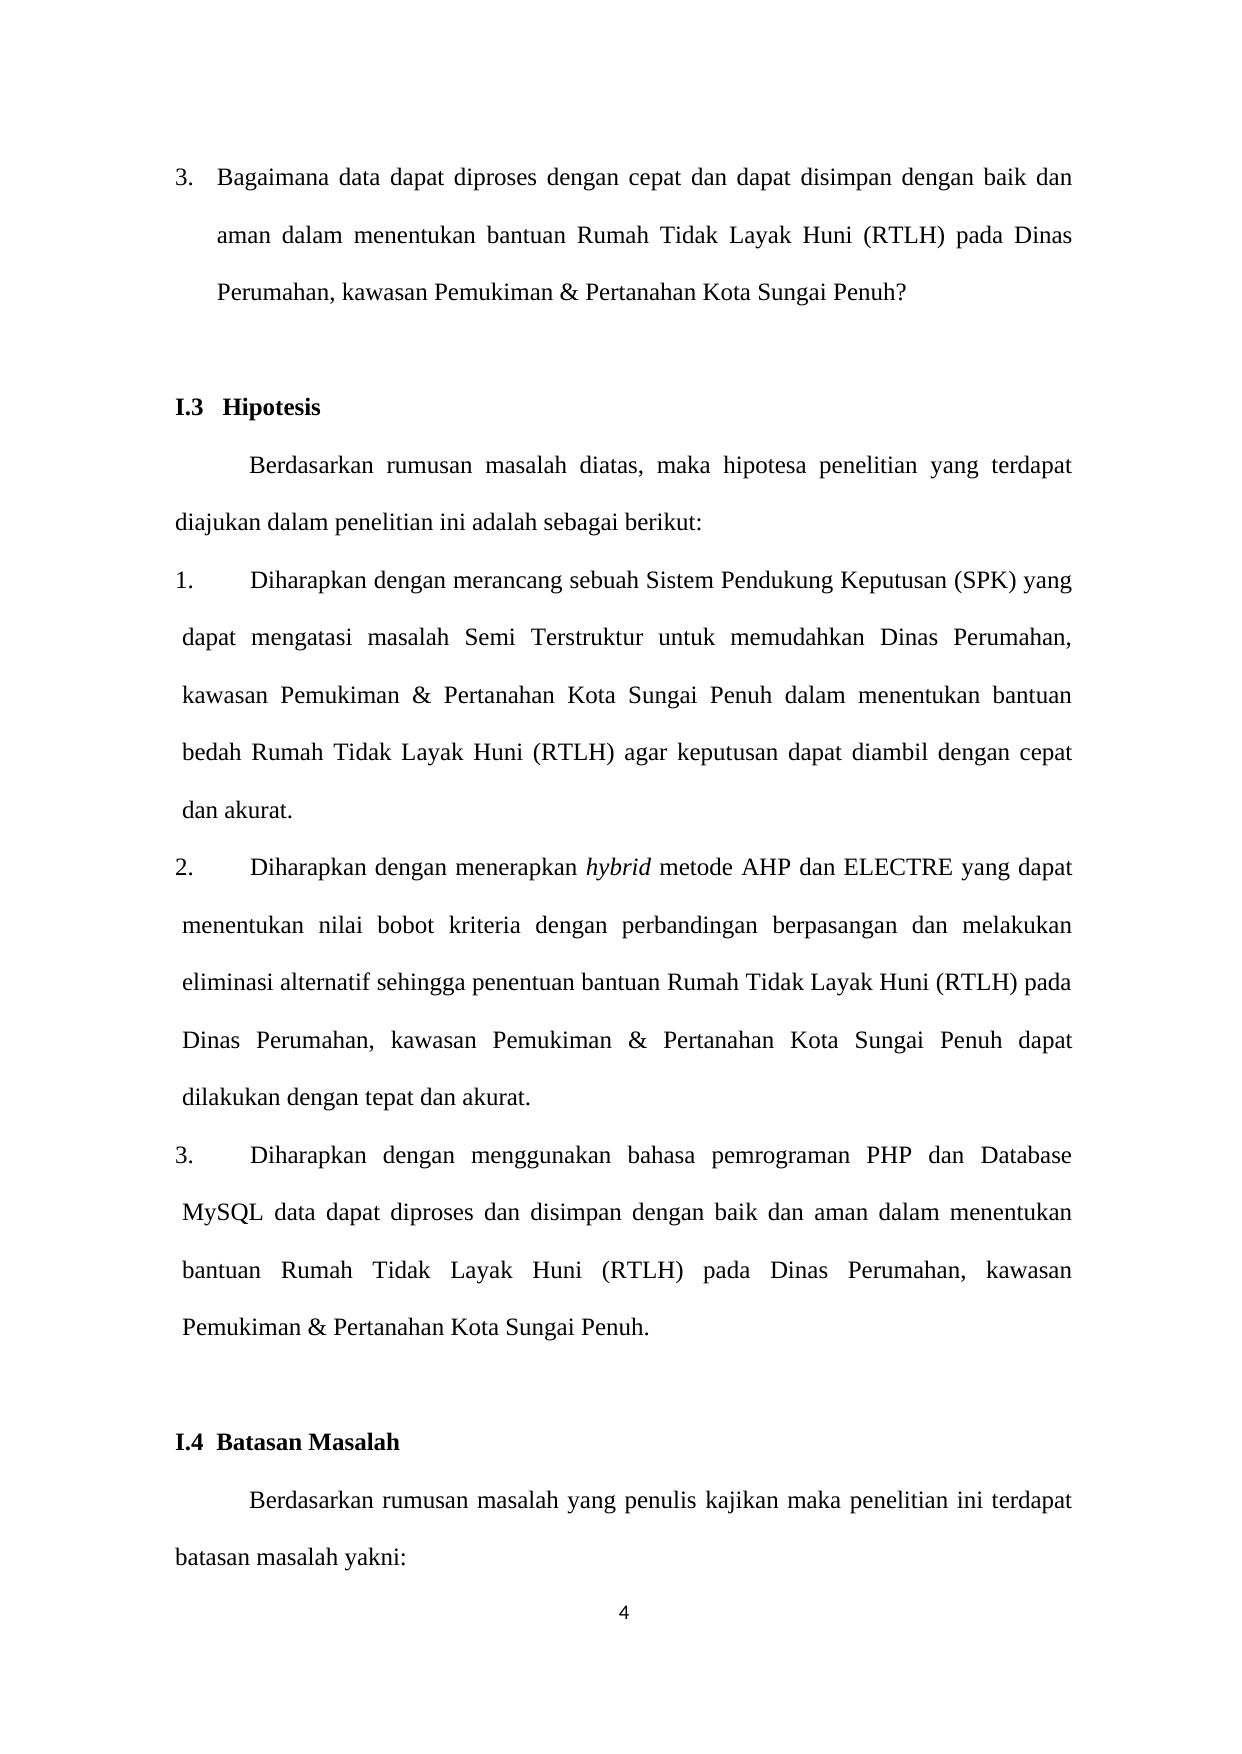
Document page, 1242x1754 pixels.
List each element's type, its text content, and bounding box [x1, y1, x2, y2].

list Diharapkan dengan merancang sebuah Sistem Pendukung Keputusan (SPK) yang dapat mengatasi masalah Semi Terstruktur untuk memudahkan Dinas Perumahan, kawasan Pemukiman & Pertanahan Kota Sungai Penuh dalam menentukan bantuan bedah Rumah Tidak Layak Huni (RTLH) agar keputusan dapat diambil dengan cepat dan akurat. [175, 565, 1073, 824]
list Bagaimana data dapat diproses dengan cepat dan dapat disimpan dengan baik dan aman dalam menentukan bantuan Rumah Tidak Layak Huni (RTLH) pada Dinas Perumahan, kawasan Pemukiman & Pertanahan Kota Sungai Penuh? [175, 162, 1073, 306]
list Diharapkan dengan menerapkan hybrid metode AHP dan ELECTRE yang dapat menentukan nilai bobot kriteria dengan perbandingan berpasangan dan melakukan eliminasi alternatif sehingga penentuan bantuan Rumah Tidak Layak Huni (RTLH) pada Dinas Perumahan, kawasan Pemukiman & Pertanahan Kota Sungai Penuh dapat dilakukan dengan tepat dan akurat. [175, 852, 1073, 1111]
subtitle Hipotesis [175, 392, 1073, 421]
subtitle Batasan Masalah [175, 1427, 1073, 1456]
text Berdasarkan rumusan masalah yang penulis kajikan maka penelitian ini terdapat batasan masalah yakni: [175, 1485, 1073, 1571]
list Diharapkan dengan menggunakan bahasa pemrograman PHP dan Database MySQL data dapat diproses dan disimpan dengan baik dan aman dalam menentukan bantuan Rumah Tidak Layak Huni (RTLH) pada Dinas Perumahan, kawasan Pemukiman & Pertanahan Kota Sungai Penuh. [175, 1140, 1073, 1341]
text Berdasarkan rumusan masalah diatas, maka hipotesa penelitian yang terdapat diajukan dalam penelitian ini adalah sebagai berikut: [175, 450, 1073, 536]
